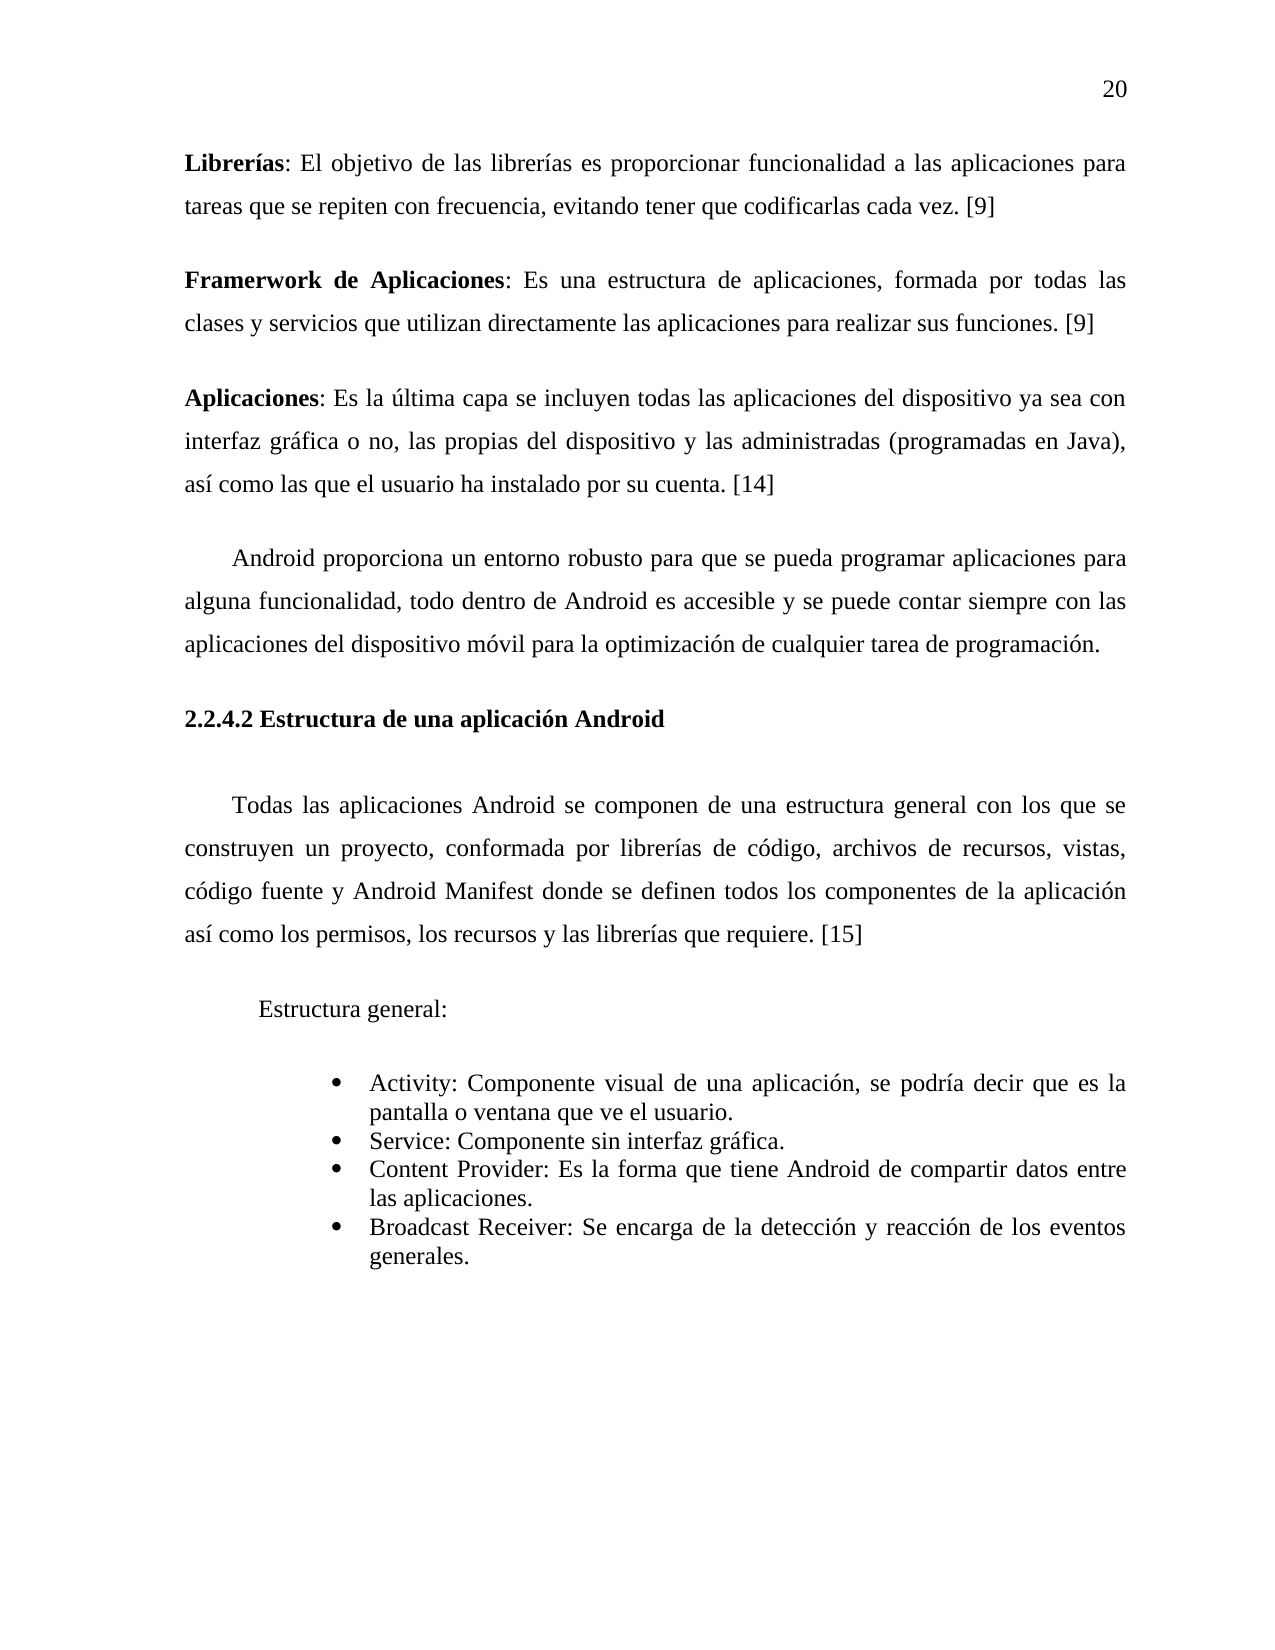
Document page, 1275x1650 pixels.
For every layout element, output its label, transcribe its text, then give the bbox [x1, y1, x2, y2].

list Broadcast Receiver: Se encarga de la detección y reacción de los eventos generales. [332, 1212, 1127, 1269]
text Todas las aplicaciones Android se componen de una estructura general con los que se construyen un proyecto, conformada por librerías de código, archivos de recursos, vistas, código fuente y Android Manifest donde se definen todos los componentes de la aplicación así como los permisos, los recursos y las librerías que requiere. [184, 790, 1127, 948]
list Service: Componente sin interfaz gráfica. [332, 1126, 1127, 1154]
text Aplicaciones: Es la última capa se incluyen todas las aplicaciones del dispositivo ya sea con interfaz gráfica o no, las propias del dispositivo y las administradas (programadas en Java), así como las que el usuario ha instalado por su cuenta. [184, 383, 1127, 498]
list Content Provider: Es la forma que tiene Android de compartir datos entre las aplicaciones. [332, 1154, 1127, 1212]
text Librerías: El objetivo de las librerías es proporcionar funcionalidad a las aplicaciones para tareas que se repiten con frecuencia, evitando tener que codificarlas cada vez. [184, 148, 1127, 219]
subtitle 2.2.4.2 Estructura de una aplicación Android [184, 704, 1127, 733]
list Activity: Componente visual de una aplicación, se podría decir que es la pantalla o ventana que ve el usuario. [332, 1068, 1127, 1126]
text Framerwork de Aplicaciones: Es una estructura de aplicaciones, formada por todas las clases y servicios que utilizan directamente las aplicaciones para realizar sus funciones. [184, 265, 1127, 337]
text Estructura general: [232, 994, 1127, 1023]
text Android proporciona un entorno robusto para que se pueda programar aplicaciones para alguna funcionalidad, todo dentro de Android es accesible y se puede contar siempre con las aplicaciones del dispositivo móvil para la optimización de cualquier tarea de programación. [184, 543, 1127, 658]
